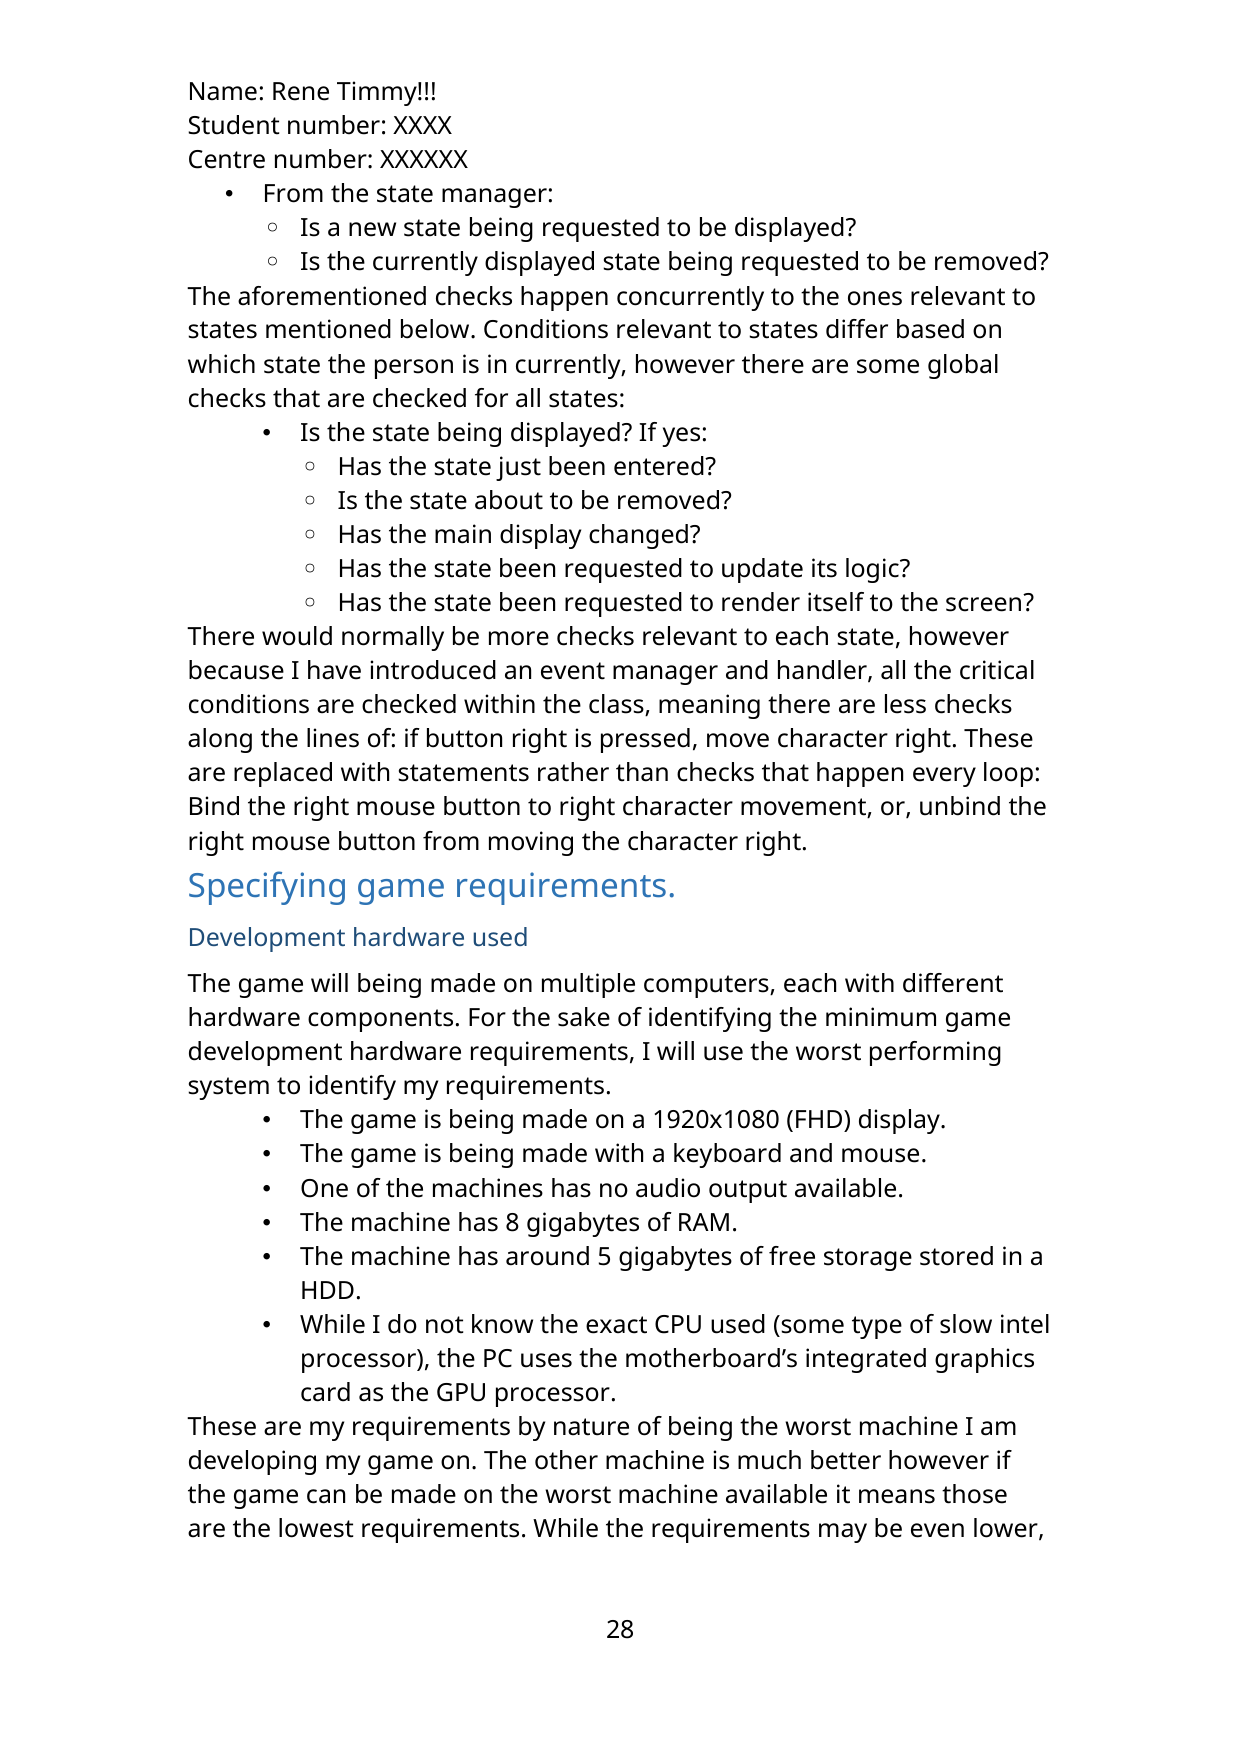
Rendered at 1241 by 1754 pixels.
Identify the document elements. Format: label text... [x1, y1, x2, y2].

list Is a new state being requested to be displayed? [262, 210, 1053, 244]
list While I do not know the exact CPU used (some type of slow intel processor), the PC uses the motherboard’s integrated graphics card as the GPU processor. [262, 1306, 1053, 1409]
list Has the main display changed? [300, 517, 1053, 551]
list One of the machines has no audio output available. [262, 1170, 1053, 1204]
text The aforementioned checks happen concurrently to the ones relevant to states mentioned below. Conditions relevant to states differ based on which state the person is in currently, however there are some global checks that are checked for all states: [187, 278, 1053, 414]
text The game will being made on multiple computers, each with different hardware components. For the sake of identifying the minimum game development hardware requirements, I will use the worst performing system to identify my requirements. [187, 966, 1053, 1102]
list The machine has around 5 gigabytes of free storage stored in a HDD. [262, 1238, 1053, 1306]
list Is the currently displayed state being requested to be removed? [262, 244, 1053, 278]
list Is the state being displayed? If yes: [262, 414, 1053, 448]
list From the state manager: [225, 176, 1053, 210]
text There would normally be more checks relevant to each state, however because I have introduced an event manager and handler, all the critical conditions are checked within the class, meaning there are less checks along the lines of: if button right is pressed, move character right. These are replaced with statements rather than checks that happen every loop: Bind the right mouse button to right character movement, or, unbind the right mouse button from moving the character right. [187, 619, 1053, 857]
list Has the state just been entered? [300, 448, 1053, 482]
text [187, 1409, 1053, 1545]
list Has the state been requested to update its logic? [300, 551, 1053, 585]
list Is the state about to be removed? [300, 482, 1053, 517]
list The game is being made on a 1920x1080 (FHD) display. [262, 1102, 1053, 1136]
list The game is being made with a keyboard and mouse. [262, 1136, 1053, 1170]
list The machine has 8 gigabytes of RAM. [262, 1204, 1053, 1238]
list Has the state been requested to render itself to the screen? [300, 585, 1053, 619]
subtitle Development hardware used [187, 919, 1053, 953]
subtitle Specifying game requirements. [187, 861, 1053, 907]
